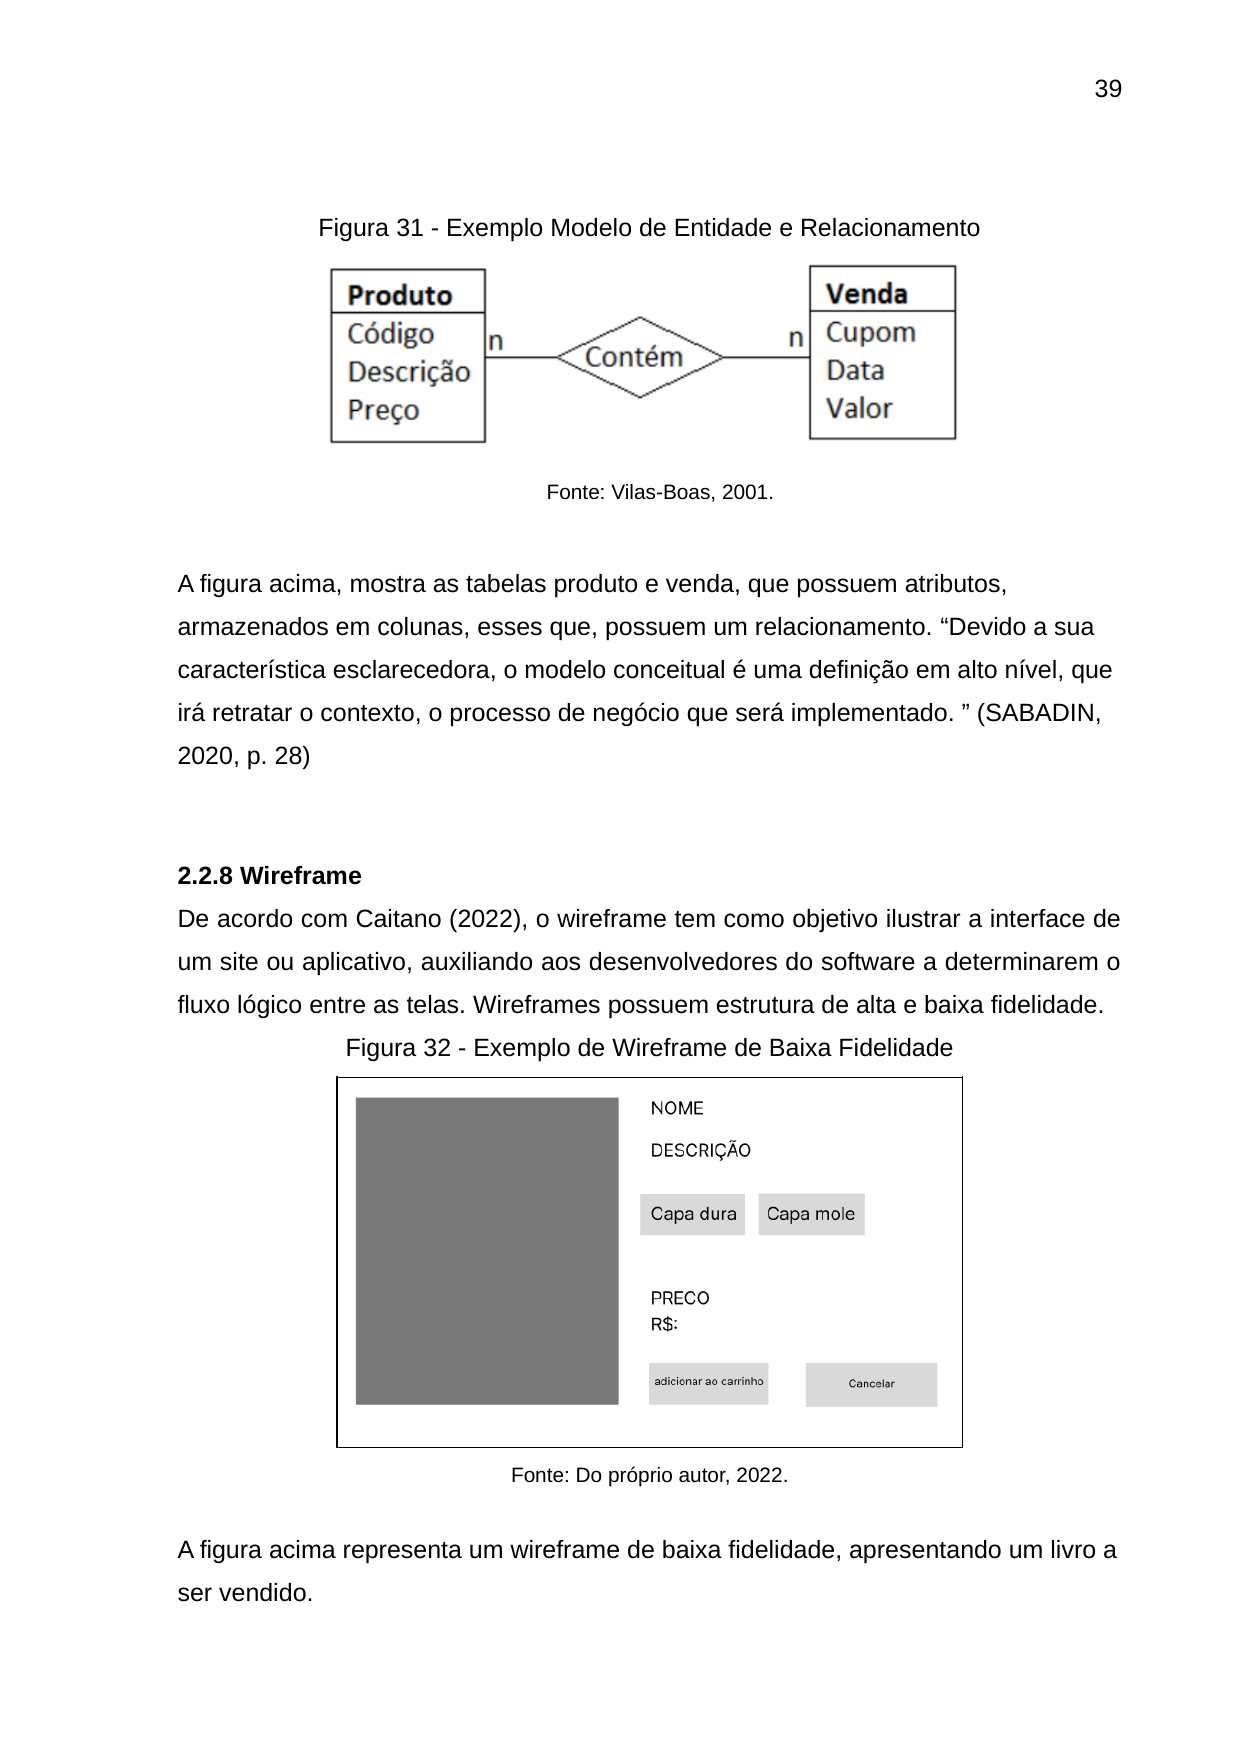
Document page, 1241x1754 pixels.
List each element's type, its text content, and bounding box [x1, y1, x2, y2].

text 2.2.8 Wireframe [177, 861, 1122, 889]
text Figura 32 - Exemplo de Wireframe de Baixa Fidelidade [177, 1033, 1122, 1062]
text De acordo com Caitano (2022), o wireframe tem como objetivo ilustrar a interface de um site ou aplicativo, auxiliando aos desenvolvedores do software a determinarem o fluxo lógico entre as telas. Wireframes possuem estrutura de alta e baixa fidelidade. [177, 904, 1122, 1019]
text A figura acima representa um wireframe de baixa fidelidade, apresentando um livro a ser vendido. [177, 1534, 1122, 1606]
picture [312, 256, 987, 466]
picture [338, 1078, 962, 1447]
text Fonte: Do próprio autor, 2022. [177, 1463, 1122, 1487]
text A figura acima, mostra as tabelas produto e venda, que possuem atributos, armazenados em colunas, esses que, possuem um relacionamento. “Devido a sua característica esclarecedora, o modelo conceitual é uma definição em alto nível, que irá retratar o contexto, o processo de negócio que será implementado. ” (SABADIN, 2020, p. 28) [177, 569, 1122, 770]
text Figura 31 - Exemplo Modelo de Entidade e Relacionamento [177, 213, 1122, 242]
text Fonte: Vilas-Boas, 2001. [546, 480, 1122, 504]
